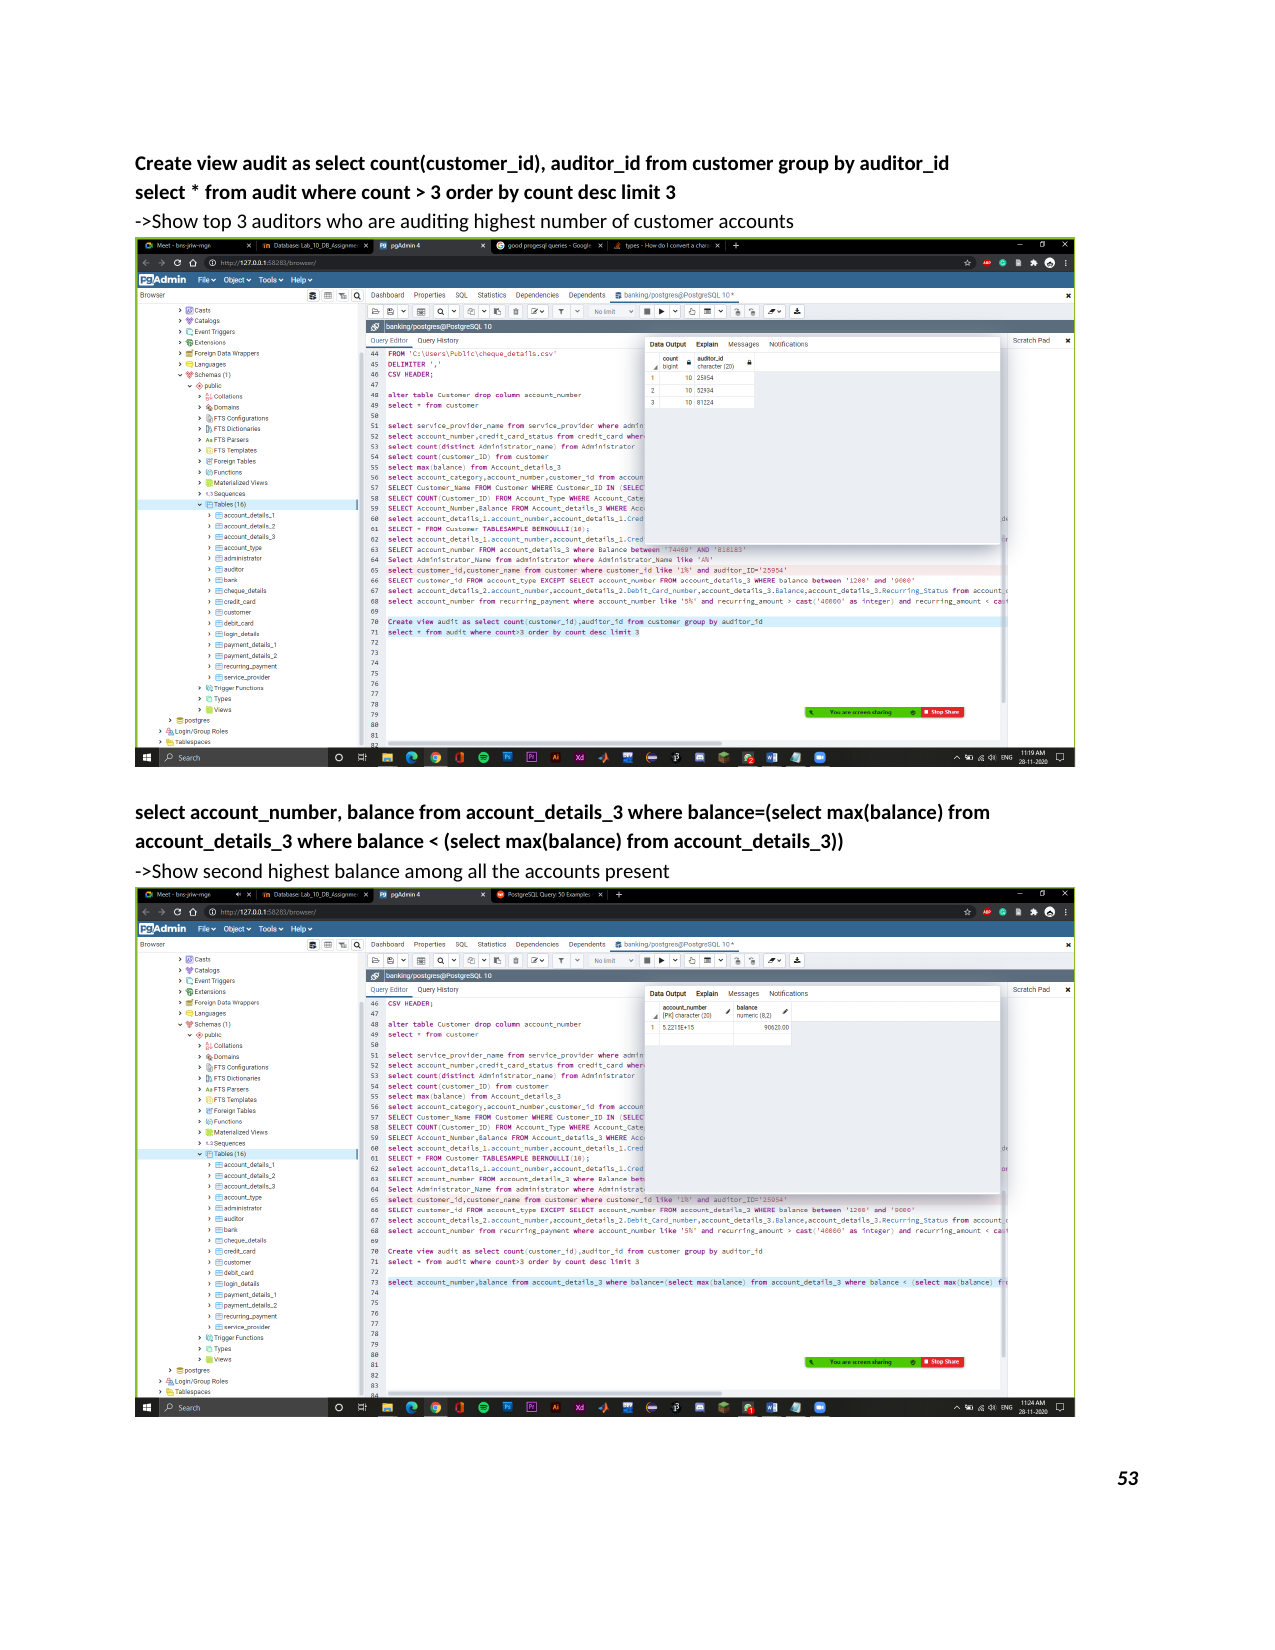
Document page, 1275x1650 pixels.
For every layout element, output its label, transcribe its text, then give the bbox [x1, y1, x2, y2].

text Create view audit as select count(customer_id), auditor_id from customer group by auditor_id [135, 150, 1140, 175]
picture [135, 237, 1076, 767]
text ->Show top 3 auditors who are auditing highest number of customer accounts [135, 208, 1140, 234]
text select account_number, balance from account_details_3 where balance=(select max(balance) from account_details_3 where balance < (select max(balance) from account_details_3)) [135, 799, 1140, 854]
text ->Show second highest balance among all the accounts present [135, 858, 1140, 883]
picture [135, 887, 1076, 1417]
text select * from audit where count > 3 order by count desc limit 3 [135, 179, 1140, 204]
